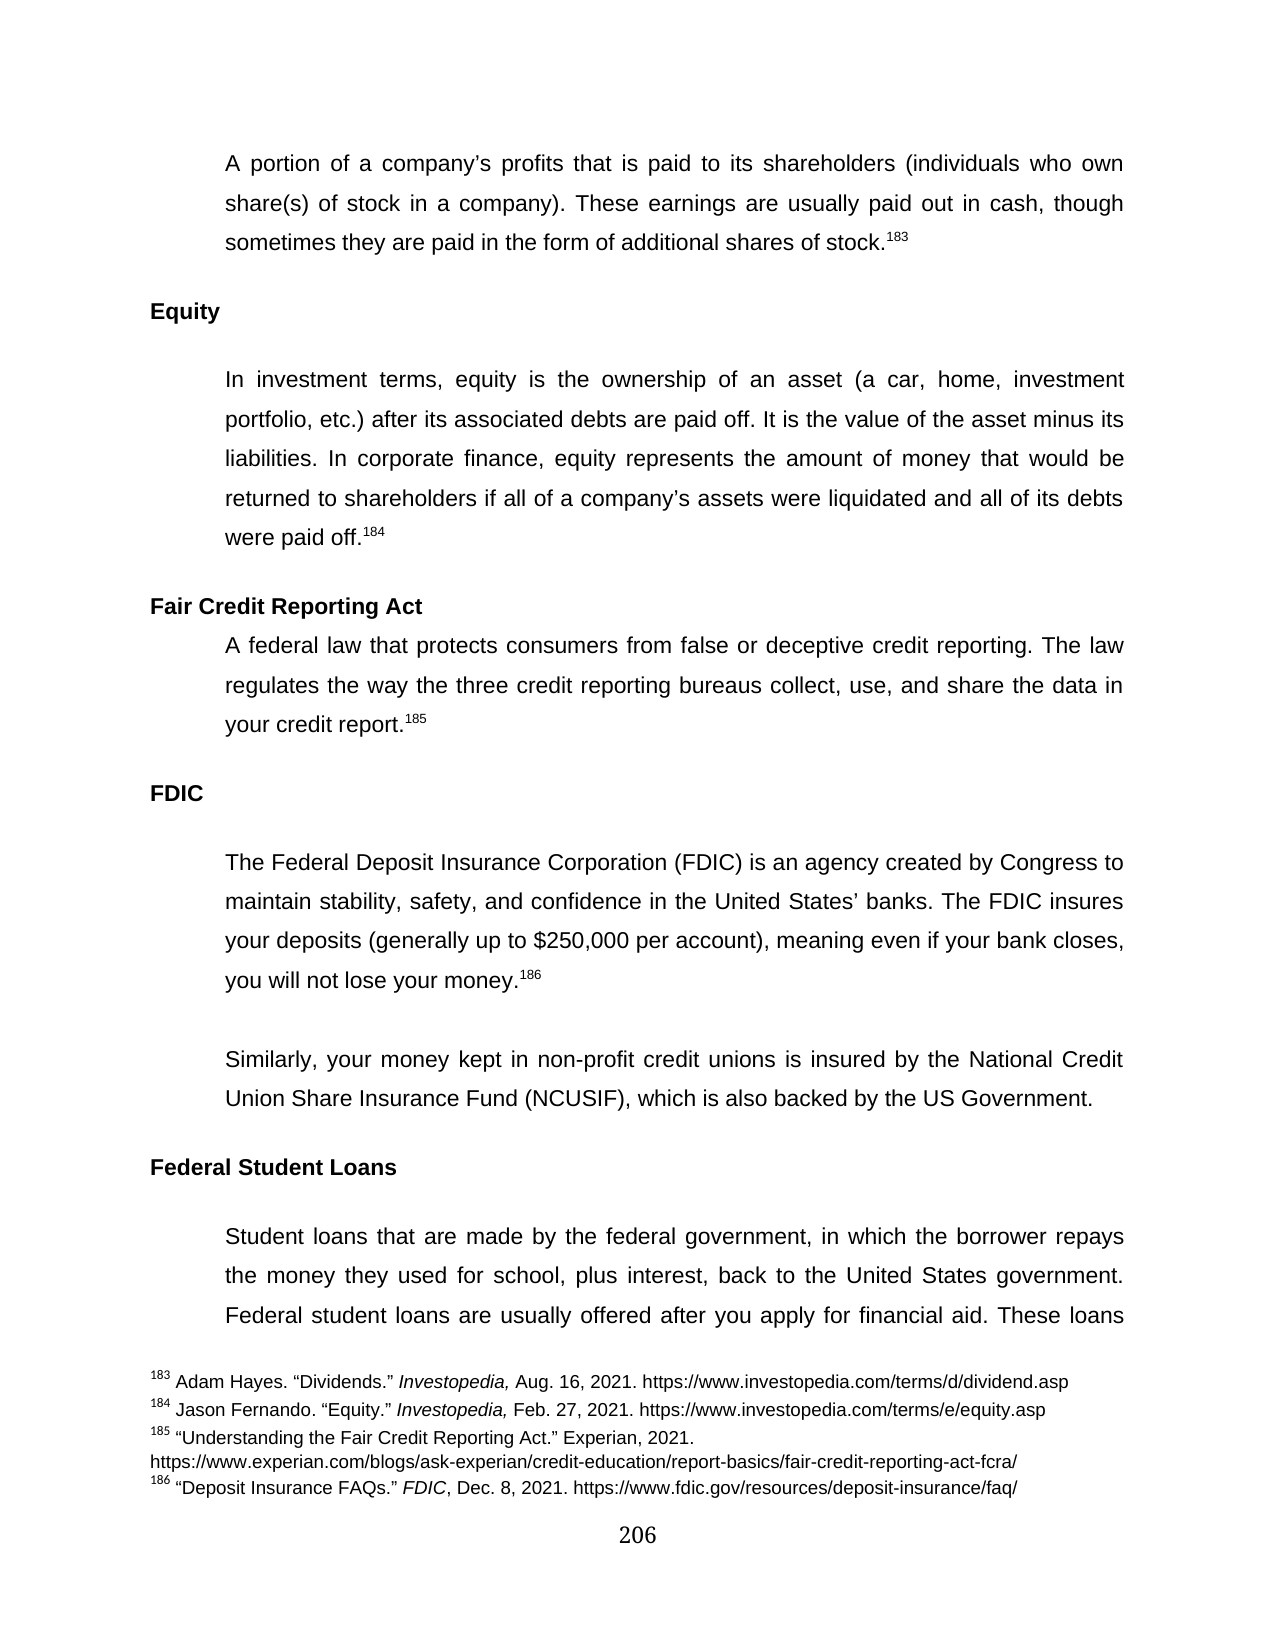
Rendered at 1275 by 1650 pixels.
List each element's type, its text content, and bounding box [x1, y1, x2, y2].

text Federal Student Loans [150, 1154, 1125, 1180]
text Similarly, your money kept in non-profit credit unions is insured by the National Credit Union Share Insurance Fund (NCUSIF), which is also backed by the US Government. [225, 1046, 1125, 1112]
text Fair Credit Reporting Act [150, 593, 1125, 619]
text A portion of a company’s profits that is paid to its shareholders (individuals who own share(s) of stock in a company). These earnings are usually paid out in cash, though sometimes they are paid in the form of additional shares of stock. [225, 150, 1125, 255]
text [225, 1223, 1125, 1328]
text The Federal Deposit Insurance Corporation (FDIC) is an agency created by Congress to maintain stability, safety, and confidence in the United States’ banks. The FDIC insures your deposits (generally up to $250,000 per account), meaning even if your bank closes, you will not lose your money. [225, 848, 1125, 993]
text A federal law that protects consumers from false or deceptive credit reporting. The law regulates the way the three credit reporting bureaus collect, use, and share the data in your credit report. [225, 632, 1125, 738]
text In investment terms, equity is the ownership of an asset (a car, home, investment portfolio, etc.) after its associated debts are paid off. It is the value of the asset minus its liabilities. In corporate finance, equity represents the amount of money that would be returned to shareholders if all of a company’s assets were liquidated and all of its debts were paid off. [225, 366, 1125, 551]
text FDIC [150, 780, 1125, 806]
text Equity [150, 298, 1125, 324]
